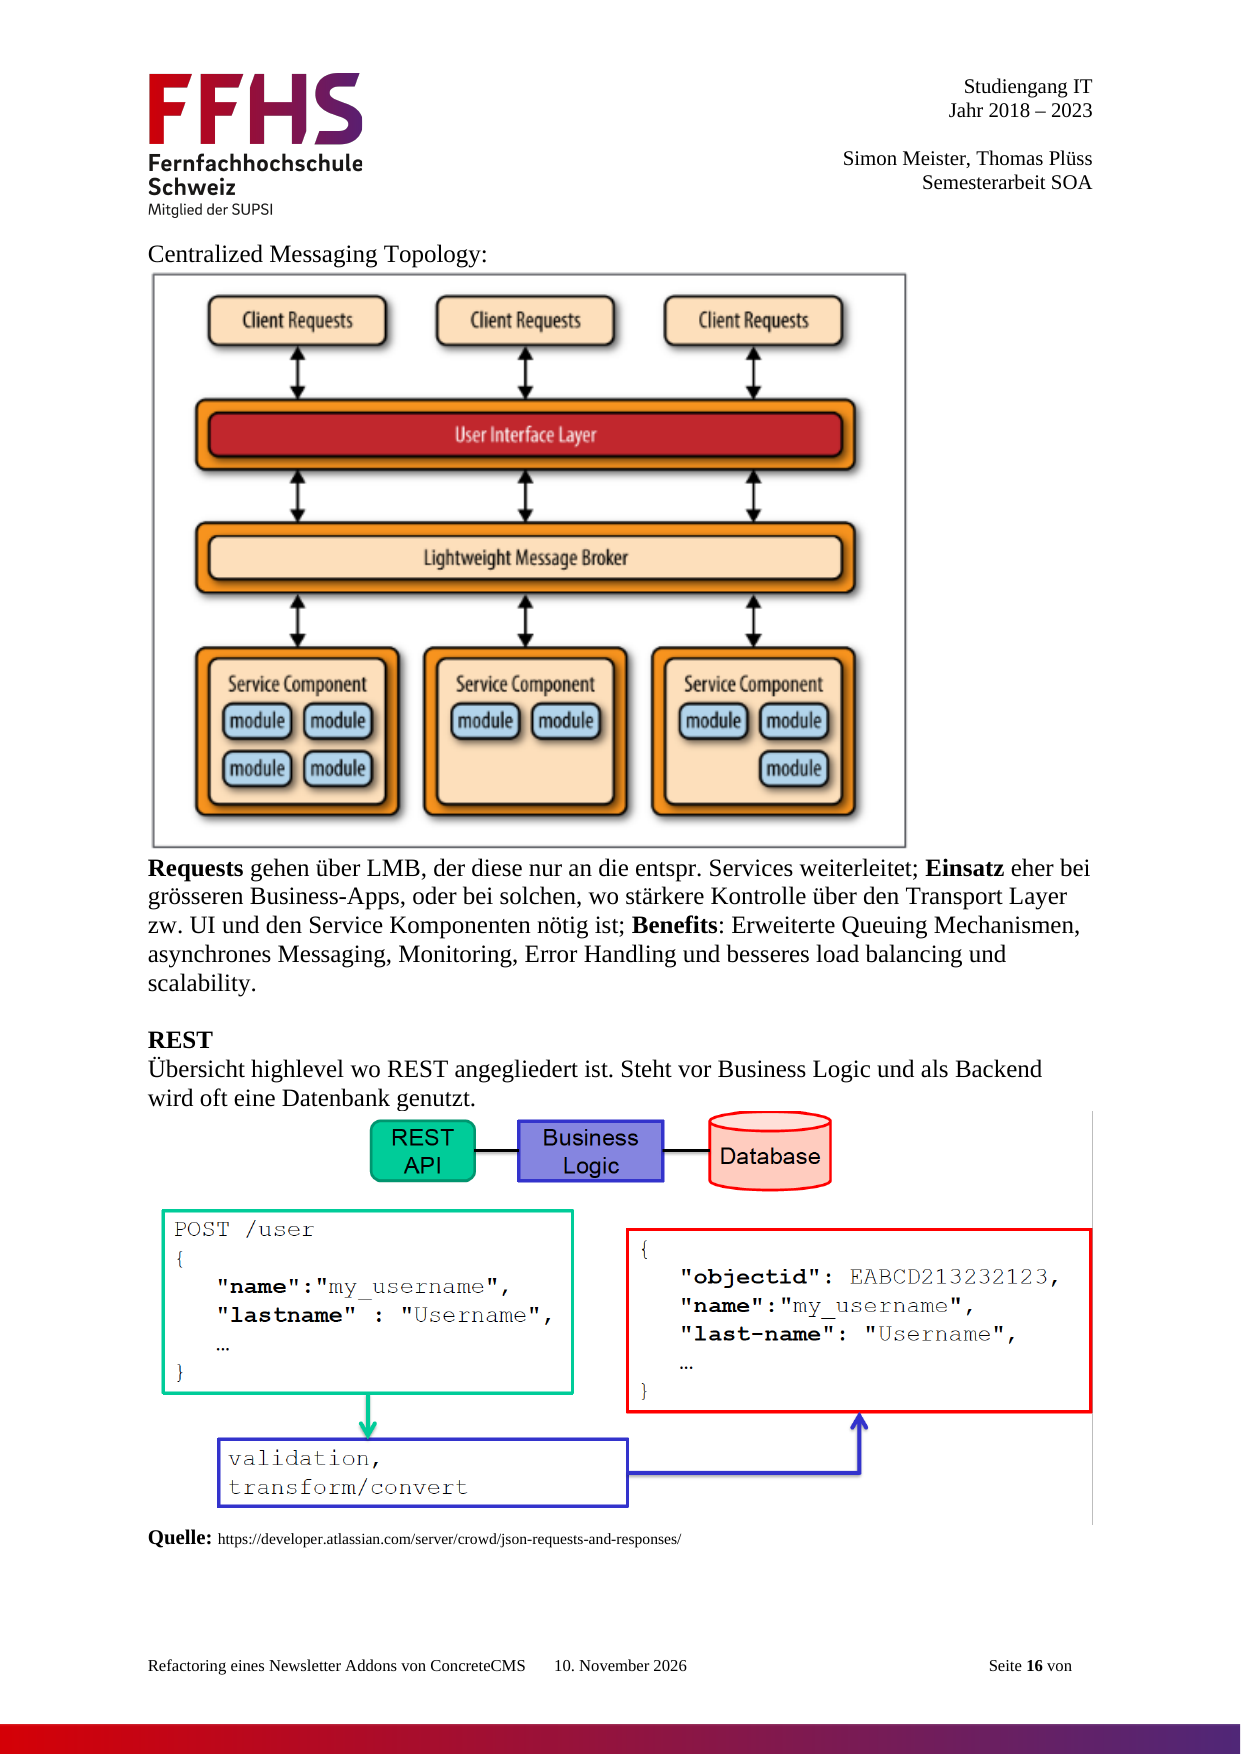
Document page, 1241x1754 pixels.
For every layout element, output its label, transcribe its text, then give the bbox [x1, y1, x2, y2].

text Quelle: https://developer.atlassian.com/server/crowd/json-requests-and-responses/ [148, 1525, 1092, 1549]
text REST [148, 1025, 1092, 1054]
text Requests gehen über LMB, der diese nur an die entspr. Services weiterleitet; Einsatz eher bei grösseren Business-Apps, oder bei solchen, wo stärkere Kontrolle über den Transport Layer zw. UI und den Service Komponenten nötig ist; Benefits: Erweiterte Queuing Mechanismen, asynchrones Messaging, Monitoring, Error Handling und besseres load balancing und scalability. [148, 853, 1092, 996]
text Centralized Messaging Topology: [148, 239, 1092, 268]
picture [147, 1111, 1093, 1525]
picture [148, 73, 363, 218]
picture [0, 1724, 1241, 1754]
text Übersicht highlevel wo REST angegliedert ist. Steht vor Business Logic und als Backend wird oft eine Datenbank genutzt. [148, 1054, 1092, 1111]
picture [147, 268, 911, 853]
